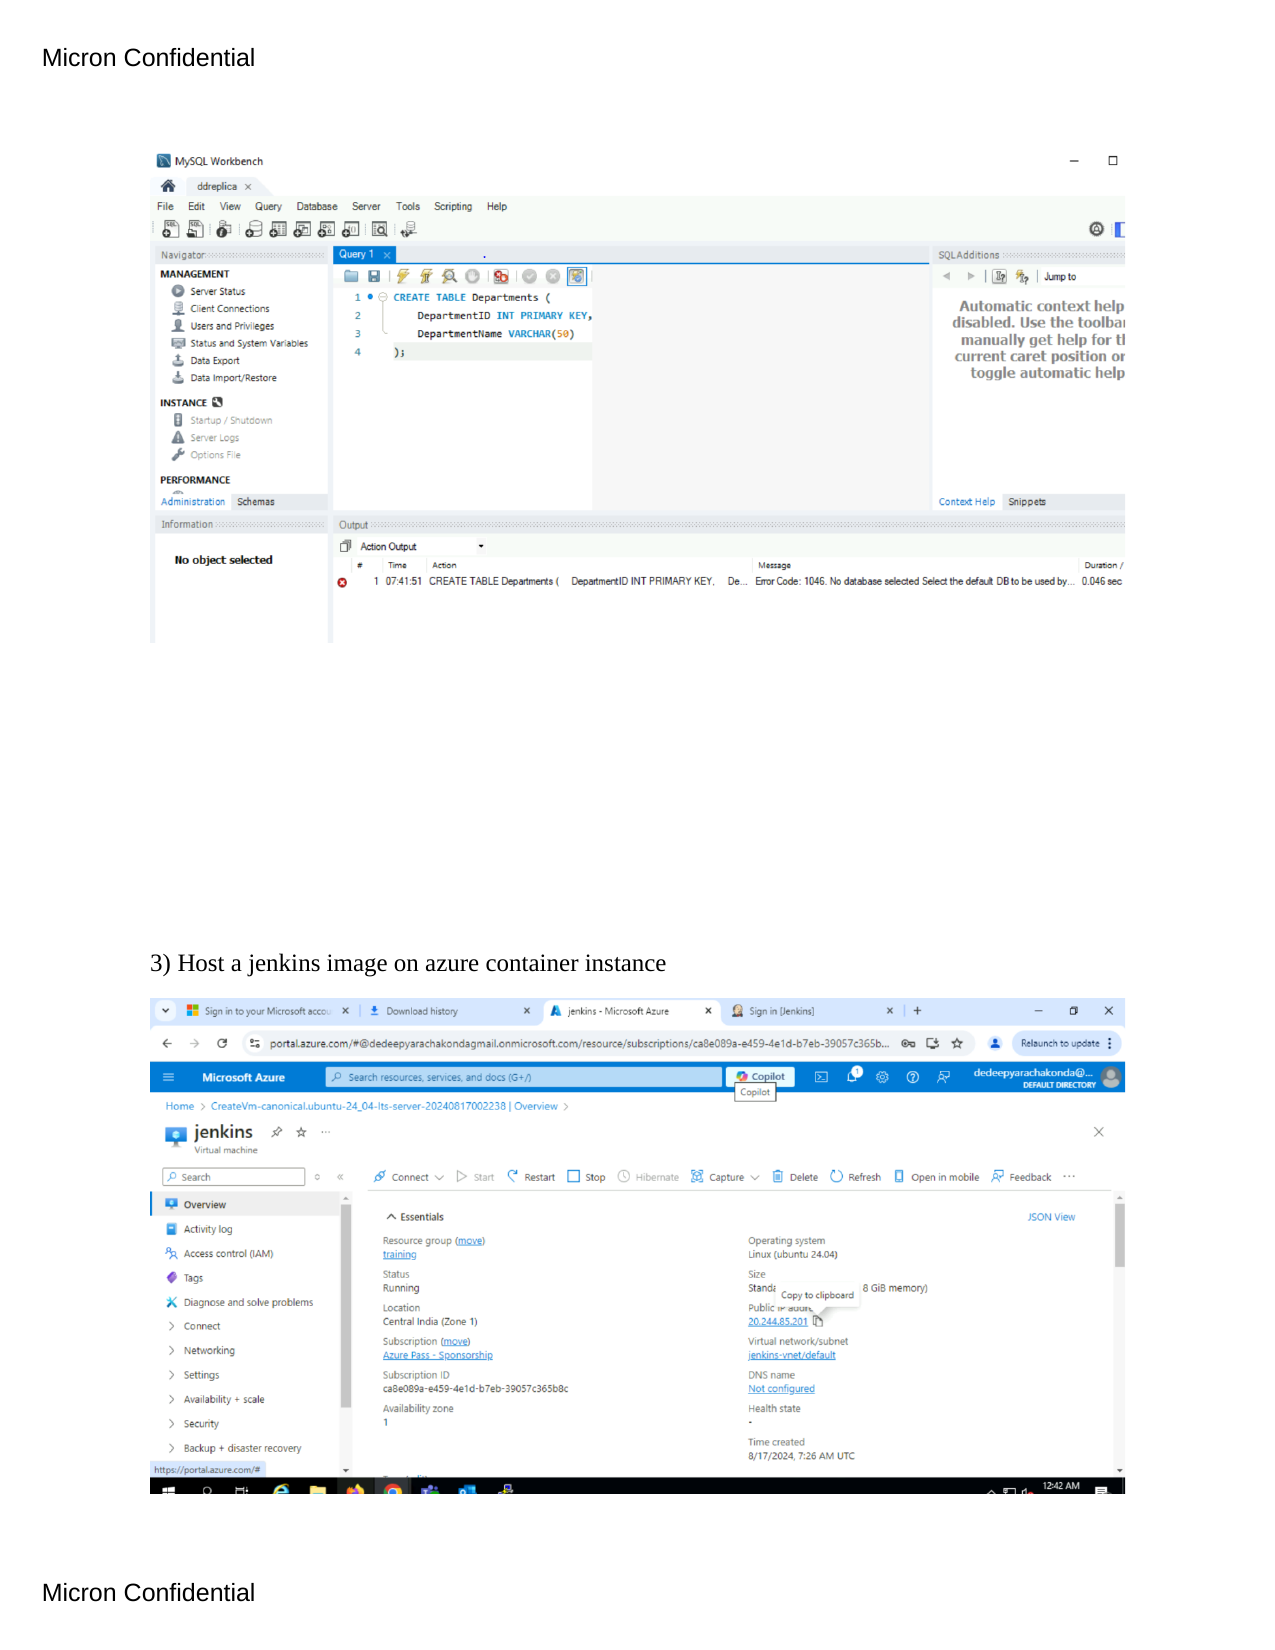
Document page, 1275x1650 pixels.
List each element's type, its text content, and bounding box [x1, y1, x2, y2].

picture [150, 998, 1125, 1494]
text 3) Host a jenkins image on azure container instance [150, 948, 1125, 977]
picture [150, 150, 1125, 643]
